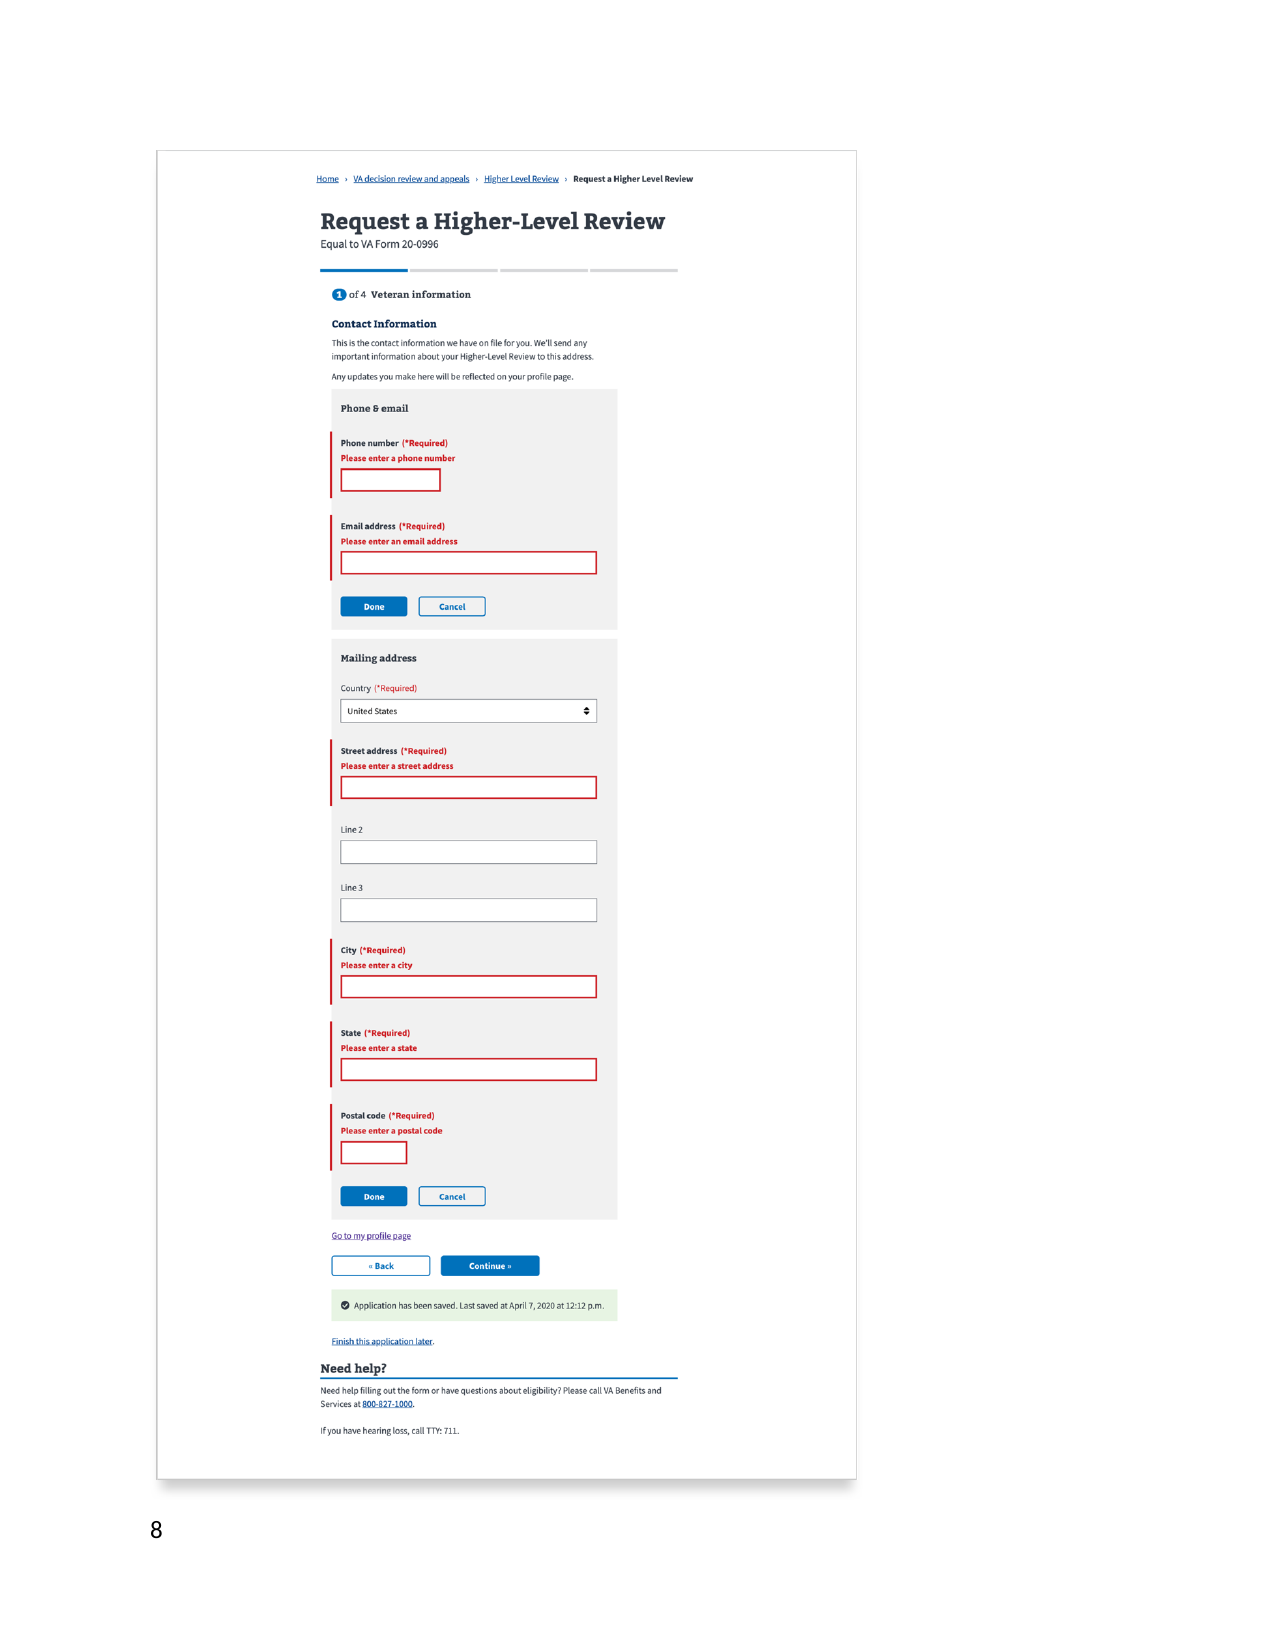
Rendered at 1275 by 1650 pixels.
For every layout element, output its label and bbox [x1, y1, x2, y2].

picture [150, 150, 863, 1500]
